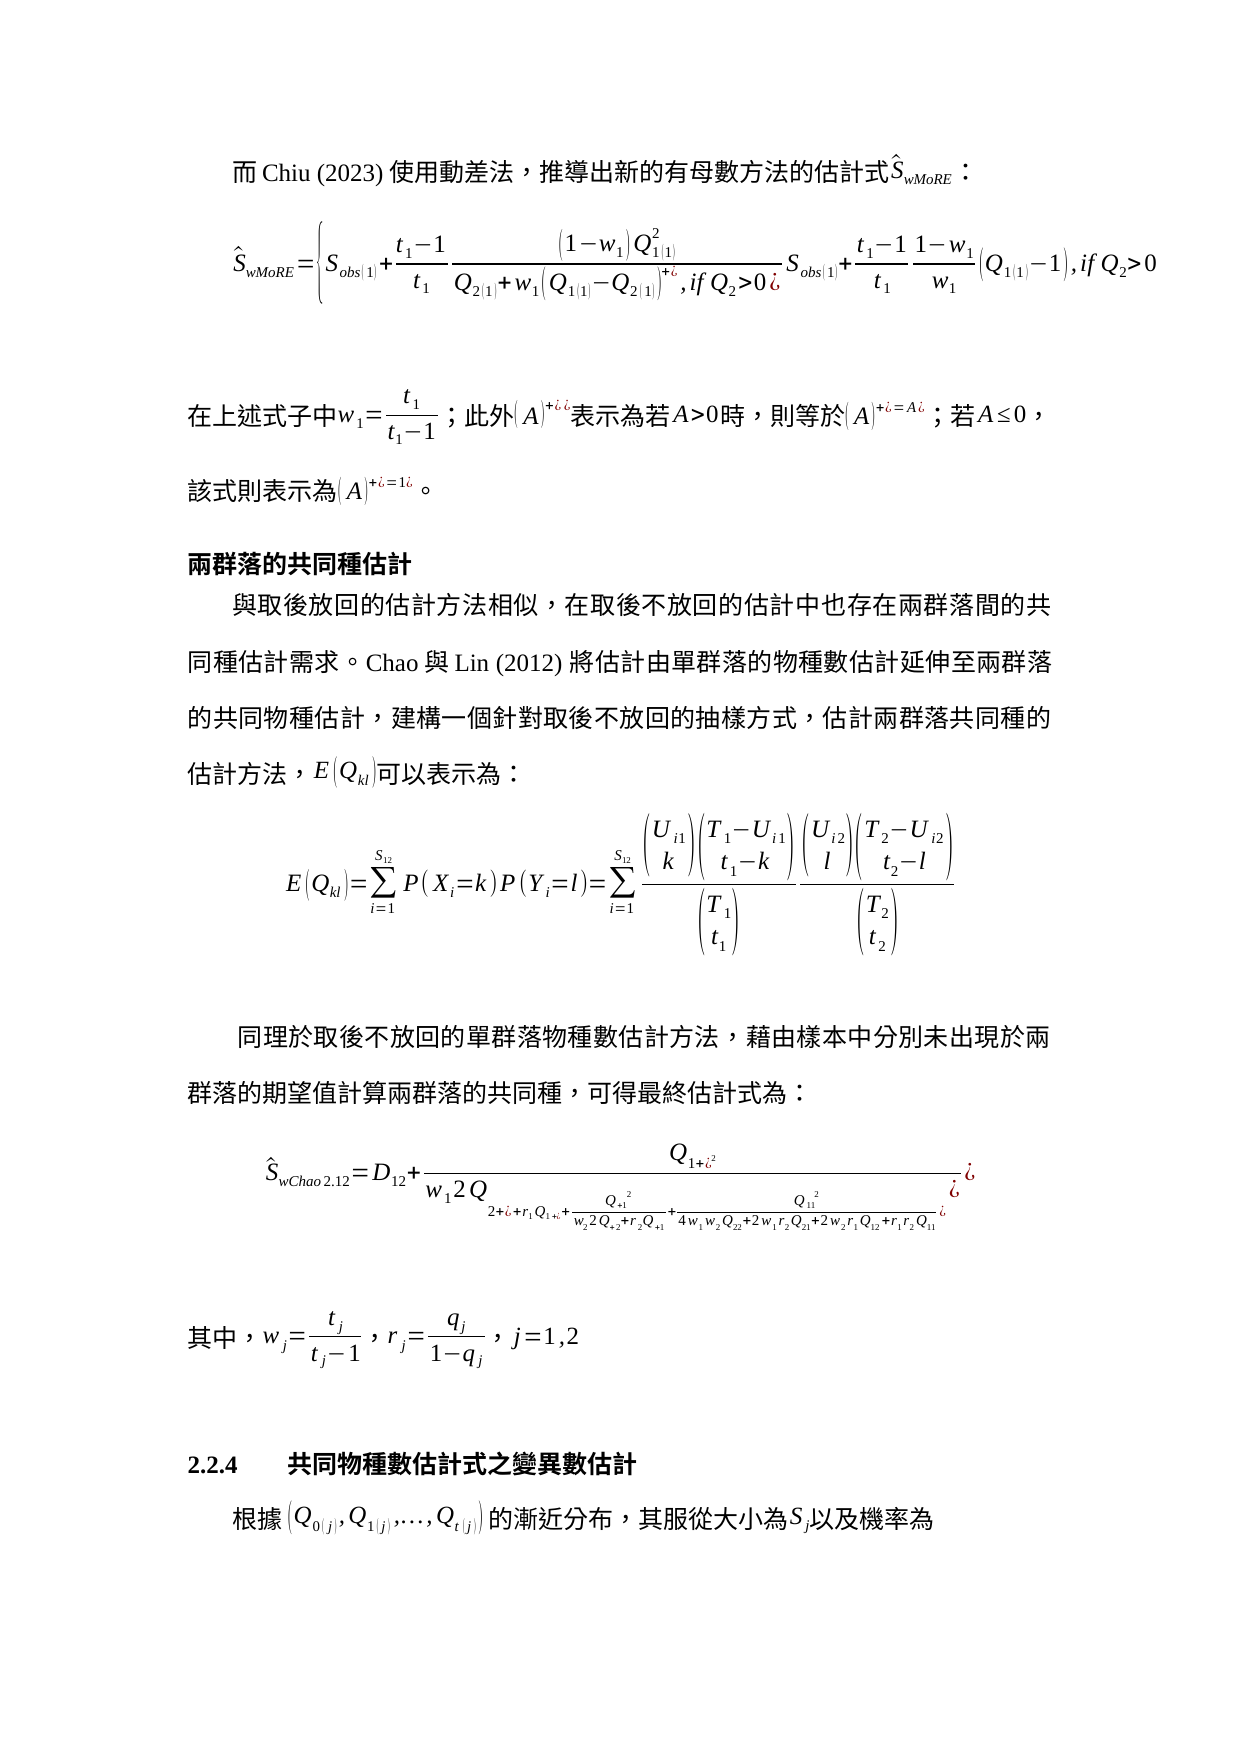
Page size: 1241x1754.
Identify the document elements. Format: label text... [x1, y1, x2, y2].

text 同理於取後不放回的單群落物種數估計方法，藉由樣本中分別未出現於兩群落的期望值計算兩群落的共同種，可得最終估計式為： [187, 1017, 1053, 1111]
text 與取後放回的估計方法相似，在取後不放回的估計中也存在兩群落間的共同種估計需求。Chao與Lin (2012) 將估計由單群落的物種數估計延伸至兩群落的共同物種估計，建構一個針對取後不放回的抽樣方式，估計兩群落共同種的估計方法，可以表示為： [187, 585, 1053, 791]
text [187, 1499, 1053, 1537]
subtitle 兩群落的共同種估計 [187, 543, 1053, 581]
subtitle 共同物種數估計式之變異數估計 [187, 1444, 1053, 1481]
text 在上述式子中；此外表示為若時，則等於；若，該式則表示為。 [187, 377, 1053, 509]
text 其中，，， [187, 1299, 1053, 1374]
text 而Chiu (2023) 使用動差法，推導出新的有母數方法的估計式： [187, 152, 1053, 189]
